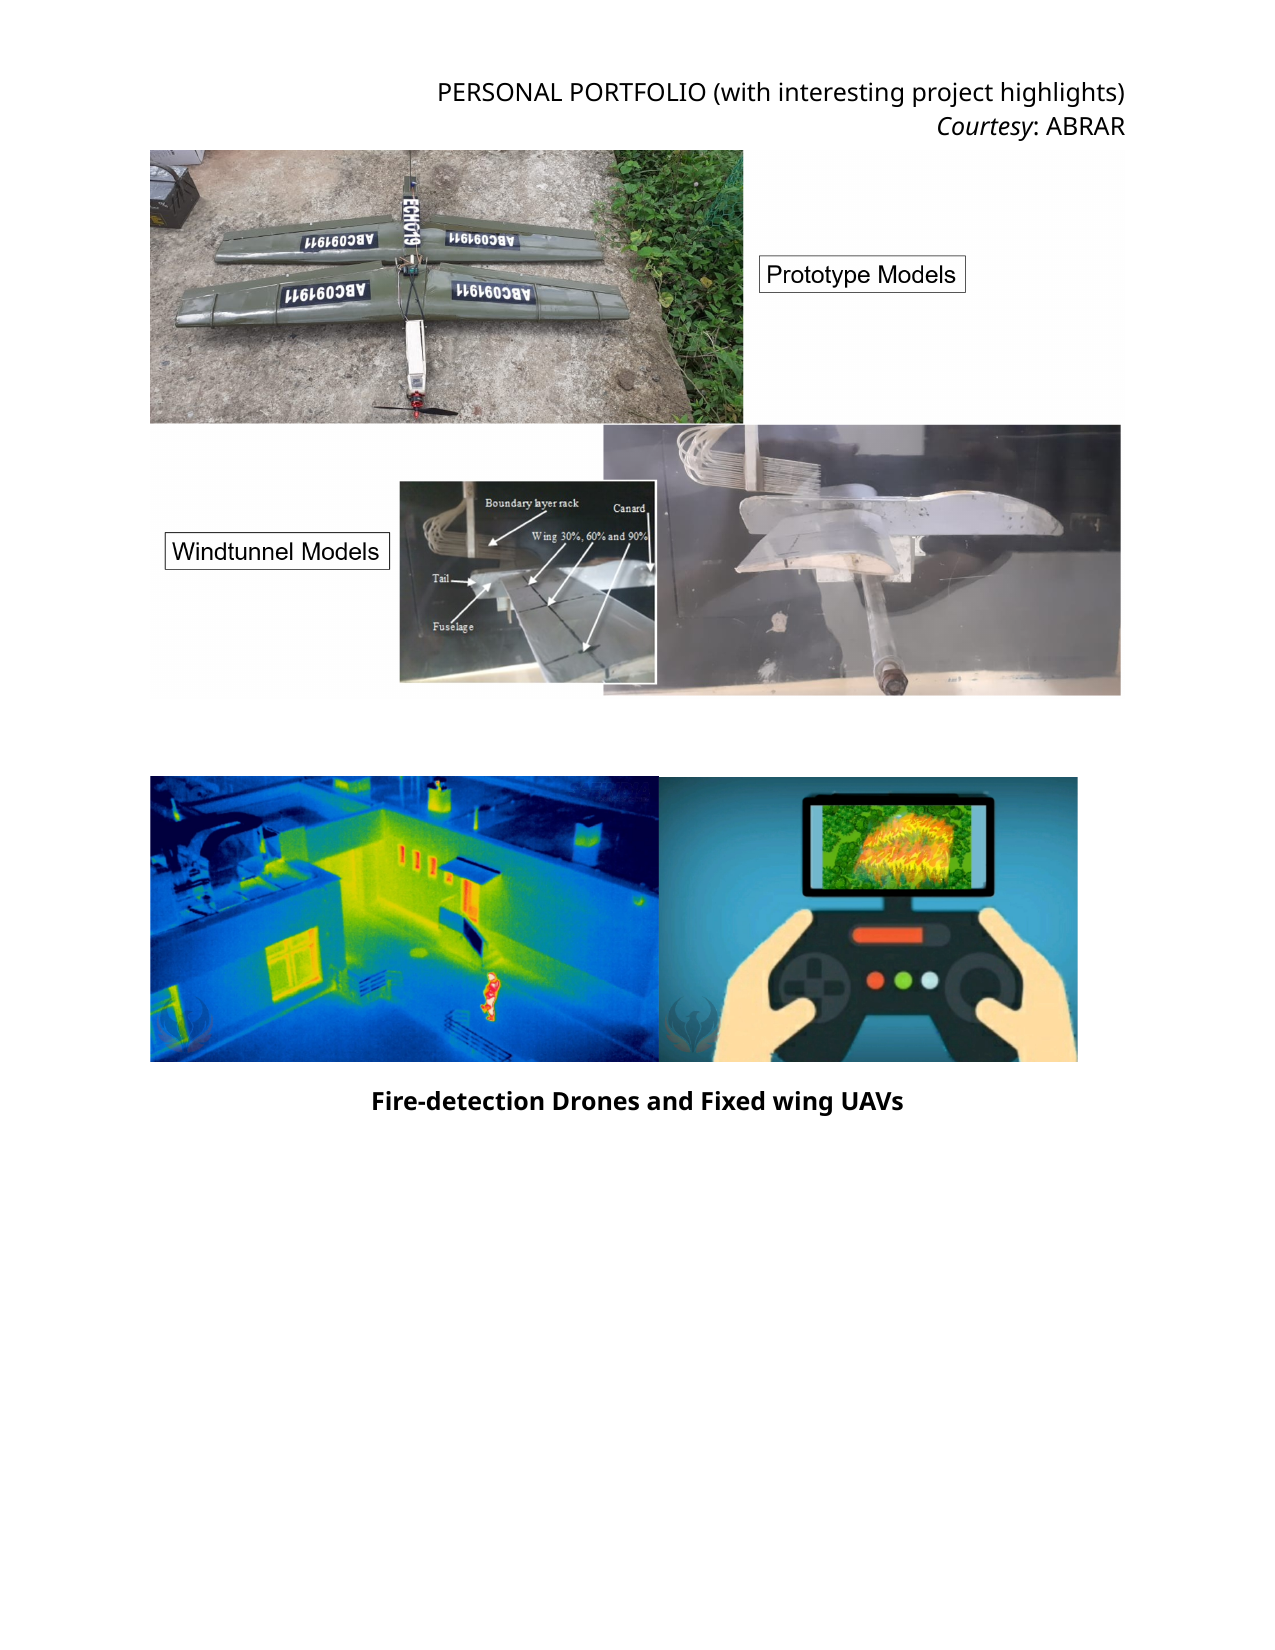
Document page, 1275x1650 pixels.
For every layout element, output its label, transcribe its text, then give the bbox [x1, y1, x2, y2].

picture [150, 150, 1125, 699]
text Fire-detection Drones and Fixed wing UAVs [150, 1084, 1125, 1118]
picture [150, 776, 1078, 1062]
